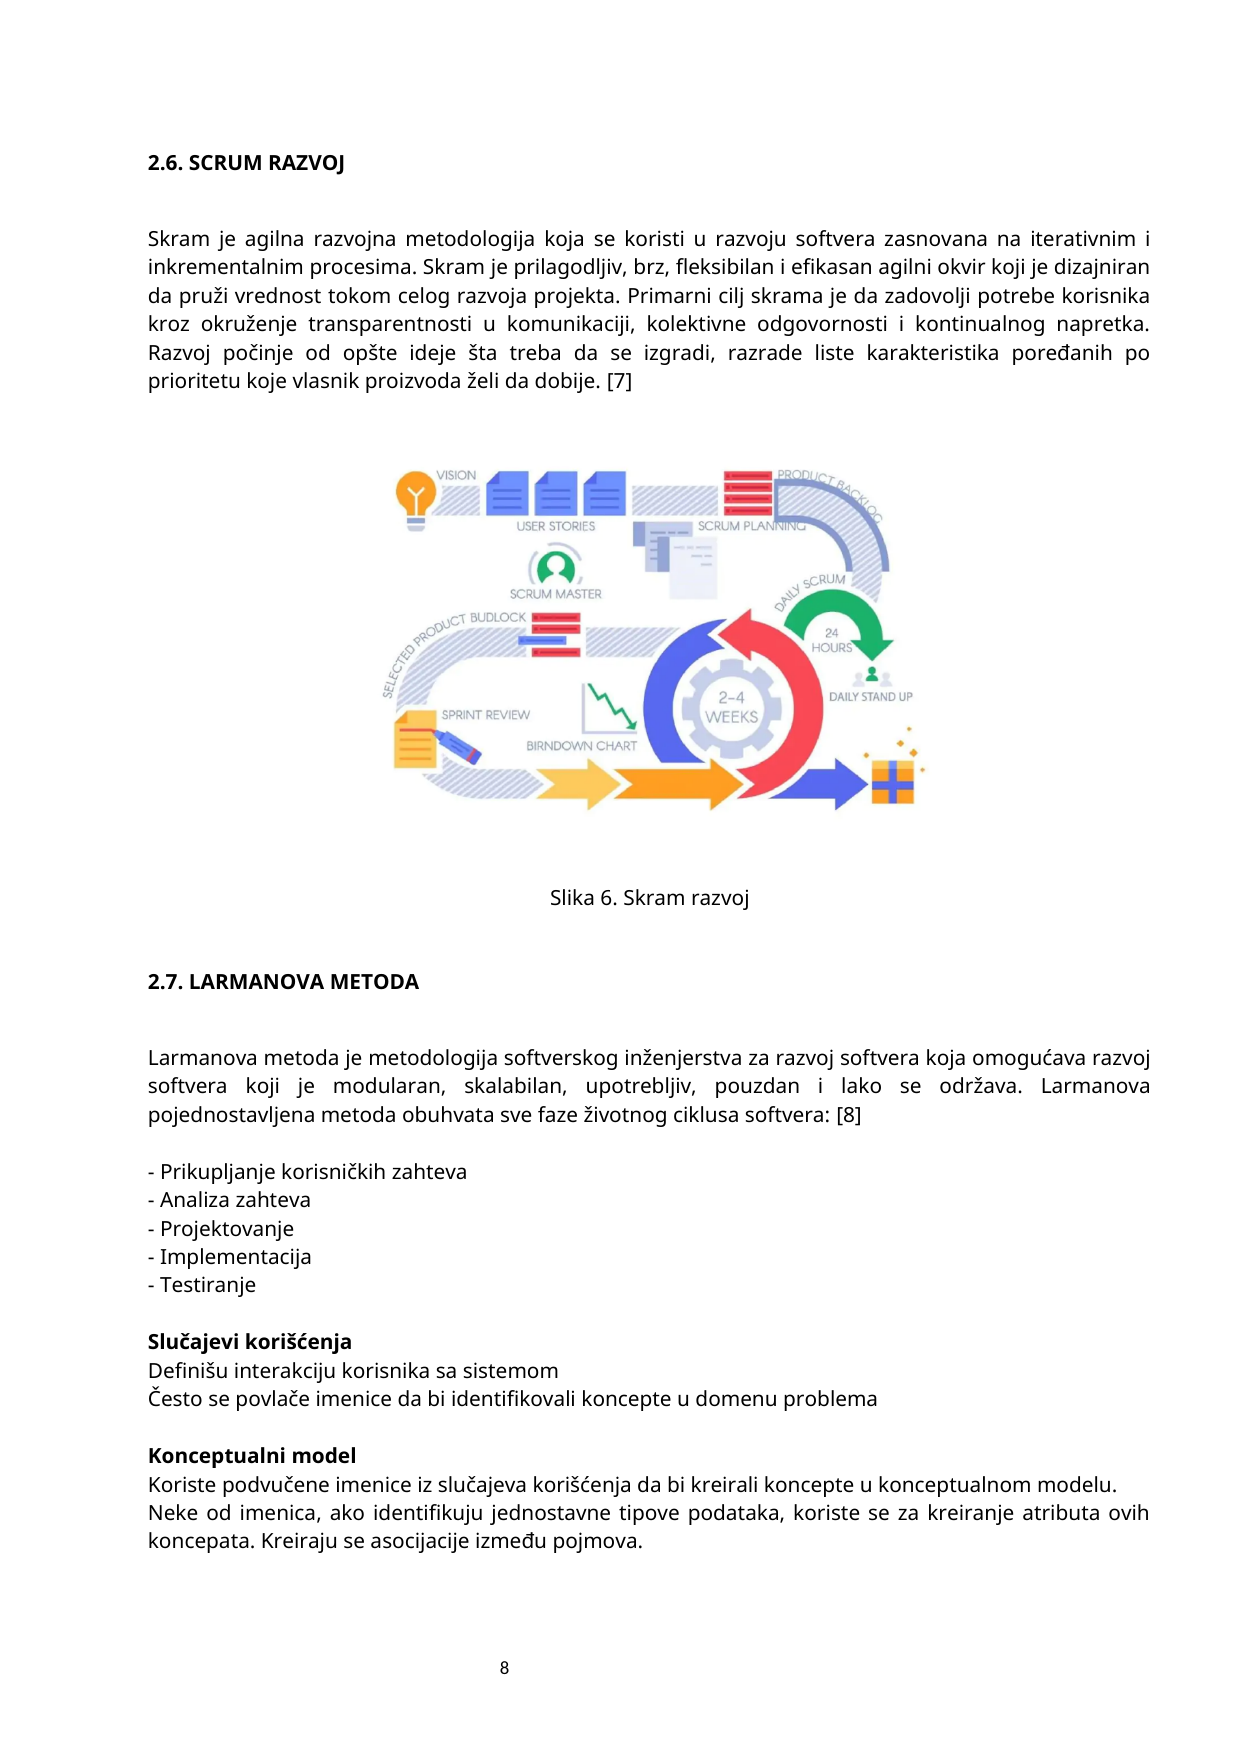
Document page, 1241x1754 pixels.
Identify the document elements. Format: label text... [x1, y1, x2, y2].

picture [362, 422, 938, 855]
text - Prikupljanje korisničkih zahteva [148, 1128, 1152, 1185]
subtitle SCRUM RAZVOJ [148, 148, 1152, 176]
text - Projektovanje [148, 1214, 1152, 1242]
text Konceptualni model [148, 1441, 1152, 1470]
subtitle LARMANOVA METODA [148, 967, 1152, 995]
text - Testiranje [148, 1271, 1152, 1299]
text - Implementacija [148, 1242, 1152, 1271]
text Slika 6. Skram razvoj [148, 883, 1152, 911]
text Larmanova metoda je metodologija softverskog inženjerstva za razvoj softvera koja omogućava razvoj softvera koji je modularan, skalabilan, upotrebljiv, pouzdan i lako se održava. Larmanova pojednostavljena metoda obuhvata sve faze životnog ciklusa softvera: [8] [148, 1043, 1152, 1128]
text - Analiza zahteva [148, 1185, 1152, 1214]
text Slučajevi korišćenja [148, 1327, 1152, 1356]
text Neke od imenica, ako identifikuju jednostavne tipove podataka, koriste se za kreiranje atributa ovih koncepata. Kreiraju se asocijacije između pojmova. [148, 1498, 1152, 1555]
text Često se povlače imenice da bi identifikovali koncepte u domenu problema [148, 1384, 1152, 1413]
text Koriste podvučene imenice iz slučajeva korišćenja da bi kreirali koncepte u konceptualnom modelu. [148, 1470, 1152, 1498]
text Definišu interakciju korisnika sa sistemom [148, 1356, 1152, 1384]
text Skram je agilna razvojna metodologija koja se koristi u razvoju softvera zasnovana na iterativnim i inkrementalnim procesima. Skram je prilagodljiv, brz, fleksibilan i efikasan agilni okvir koji je dizajniran da pruži vrednost tokom celog razvoja projekta. Primarni cilj skrama je da zadovolji potrebe korisnika kroz okruženje transparentnosti u komunikaciji, kolektivne odgovornosti i kontinualnog napretka. Razvoj počinje od opšte ideje šta treba da se izgradi, razrade liste karakteristika poređanih po prioritetu koje vlasnik proizvoda želi da dobije. [7] [148, 224, 1152, 394]
